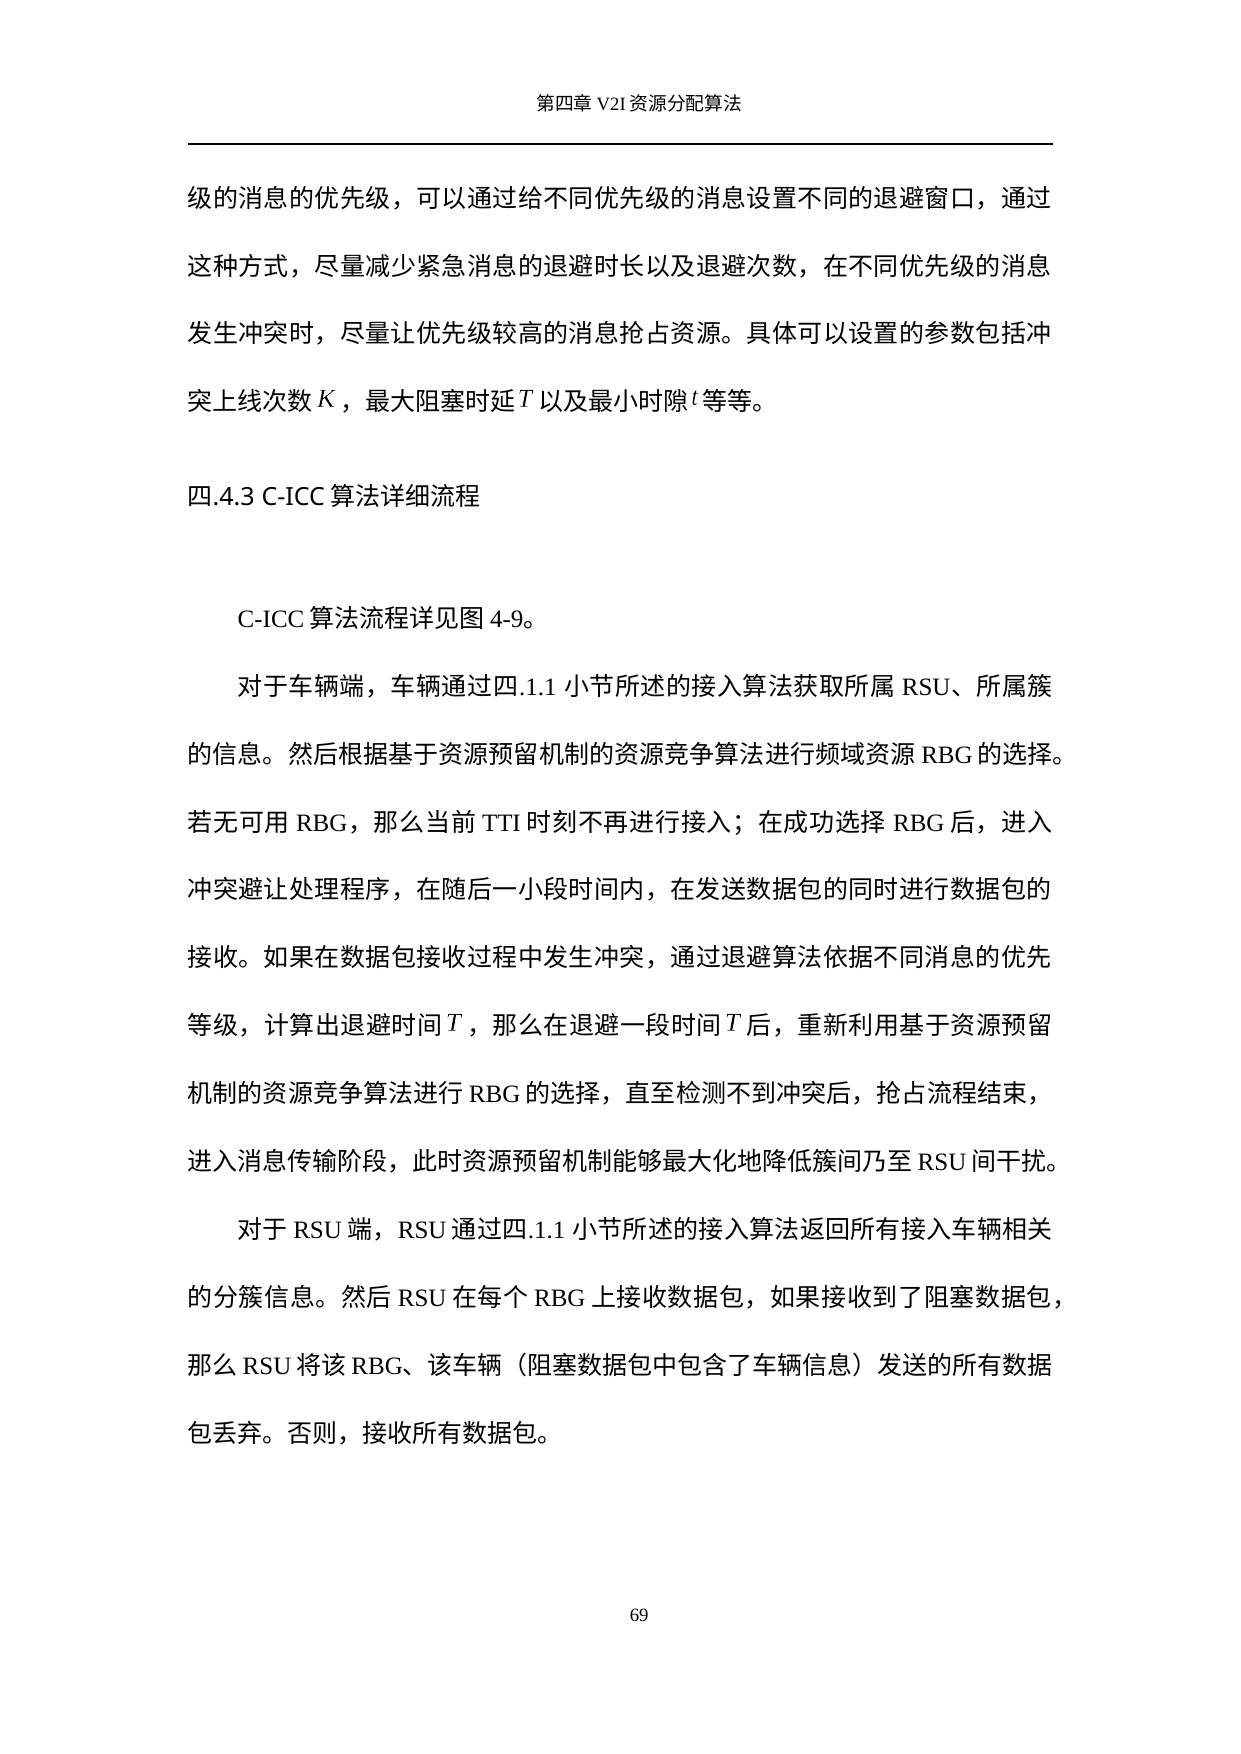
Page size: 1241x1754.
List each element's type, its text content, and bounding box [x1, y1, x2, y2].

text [187, 162, 1053, 434]
text 对于车辆端，车辆通过4.1.1 小节所述的接入算法获取所属RSU、所属簇的信息。然后根据基于资源预留机制的资源竞争算法进行频域资源RBG的选择。若无可用RBG，那么当前TTI时刻不再进行接入；在成功选择RBG后，进入冲突避让处理程序，在随后一小段时间内，在发送数据包的同时进行数据包的接收。如果在数据包接收过程中发生冲突，通过退避算法依据不同消息的优先等级，计算出退避时间，那么在退避一段时间后，重新利用基于资源预留机制的资源竞争算法进行RBG的选择，直至检测不到冲突后，抢占流程结束，进入消息传输阶段，此时资源预留机制能够最大化地降低簇间乃至RSU间干扰。 [187, 650, 1053, 1194]
subtitle C-ICC算法详细流程 [187, 461, 1053, 529]
text 对于RSU端，RSU通过4.1.1 小节所述的接入算法返回所有接入车辆相关的分簇信息。然后RSU在每个RBG上接收数据包，如果接收到了阻塞数据包，那么RSU将该RBG、该车辆（阻塞数据包中包含了车辆信息）发送的所有数据包丢弃。否则，接收所有数据包。 [187, 1194, 1053, 1465]
text C-ICC算法流程详见图 4-9。 [187, 582, 1053, 650]
